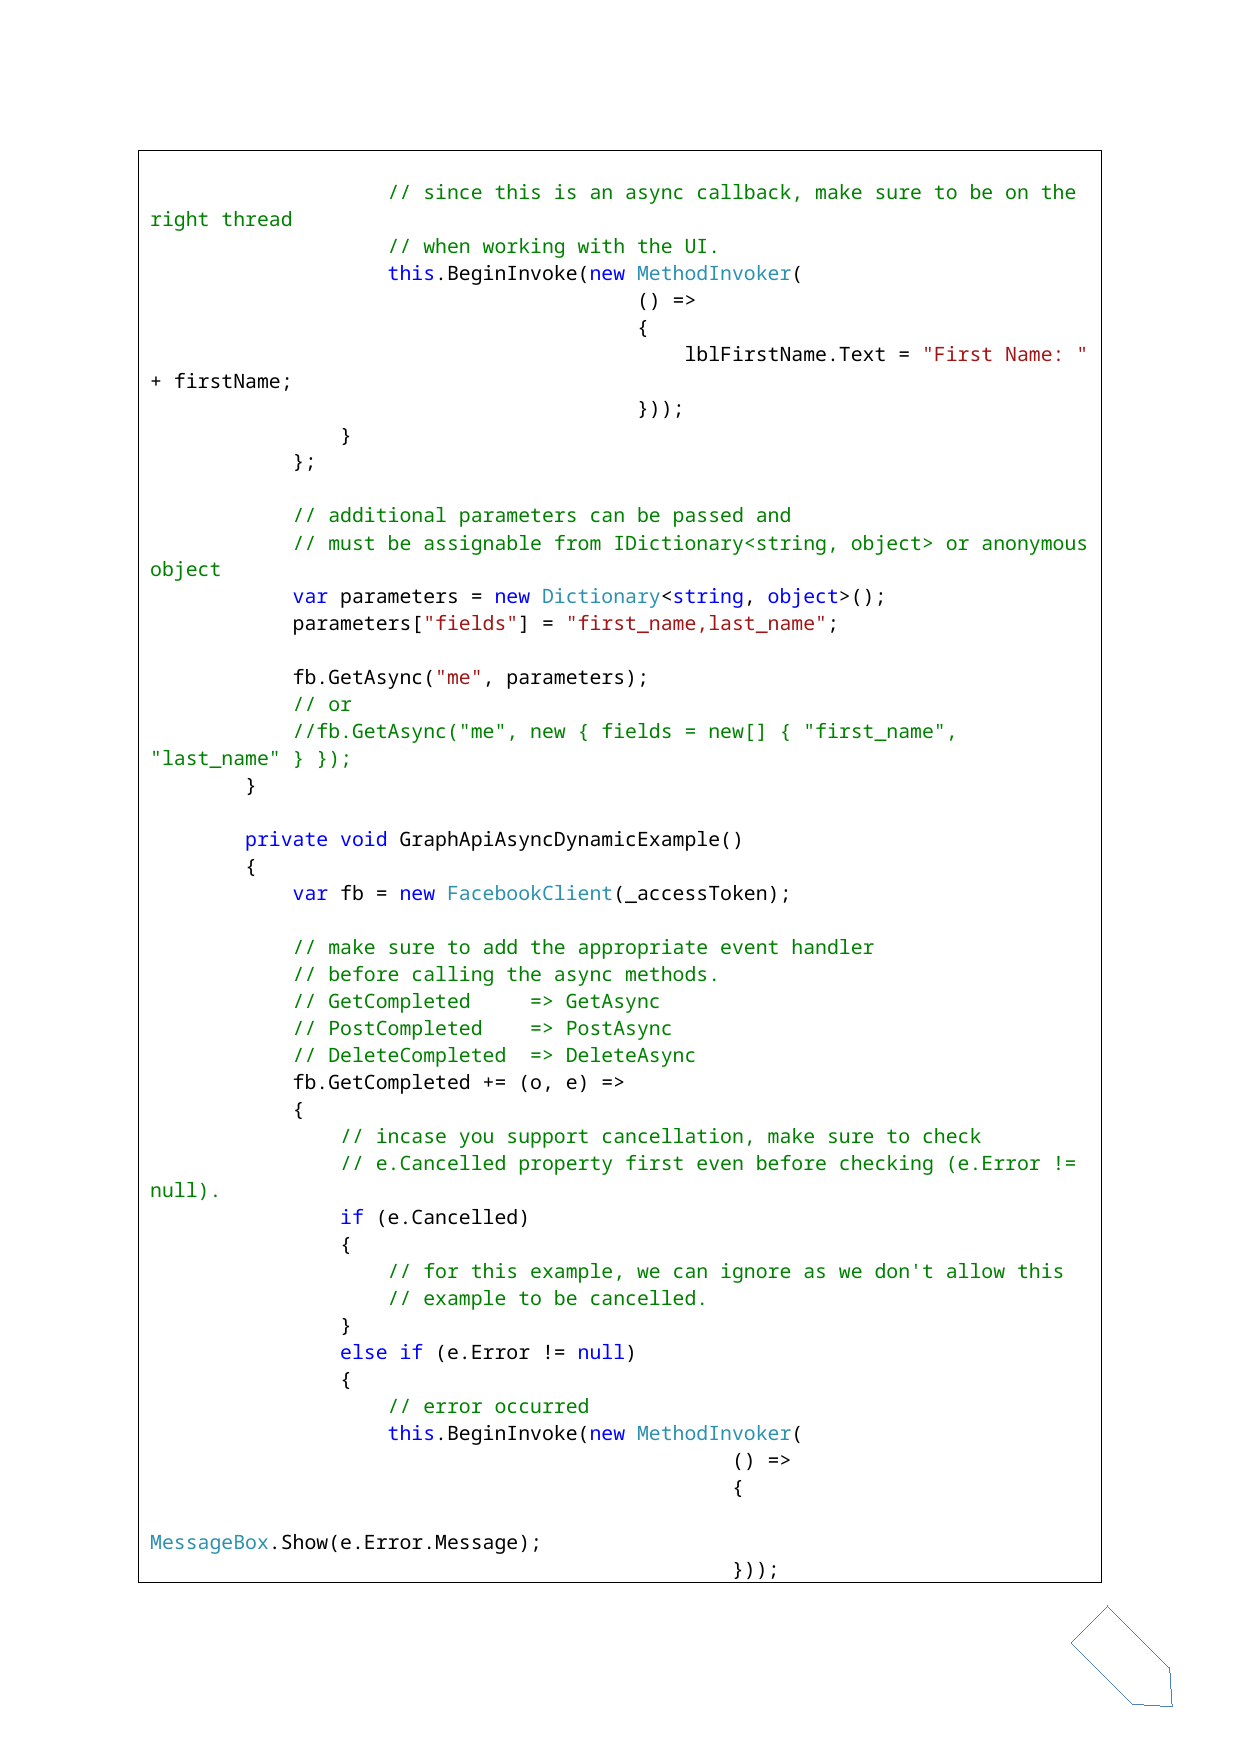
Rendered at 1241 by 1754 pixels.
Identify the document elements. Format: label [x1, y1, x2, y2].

table_cell [139, 151, 1101, 1582]
